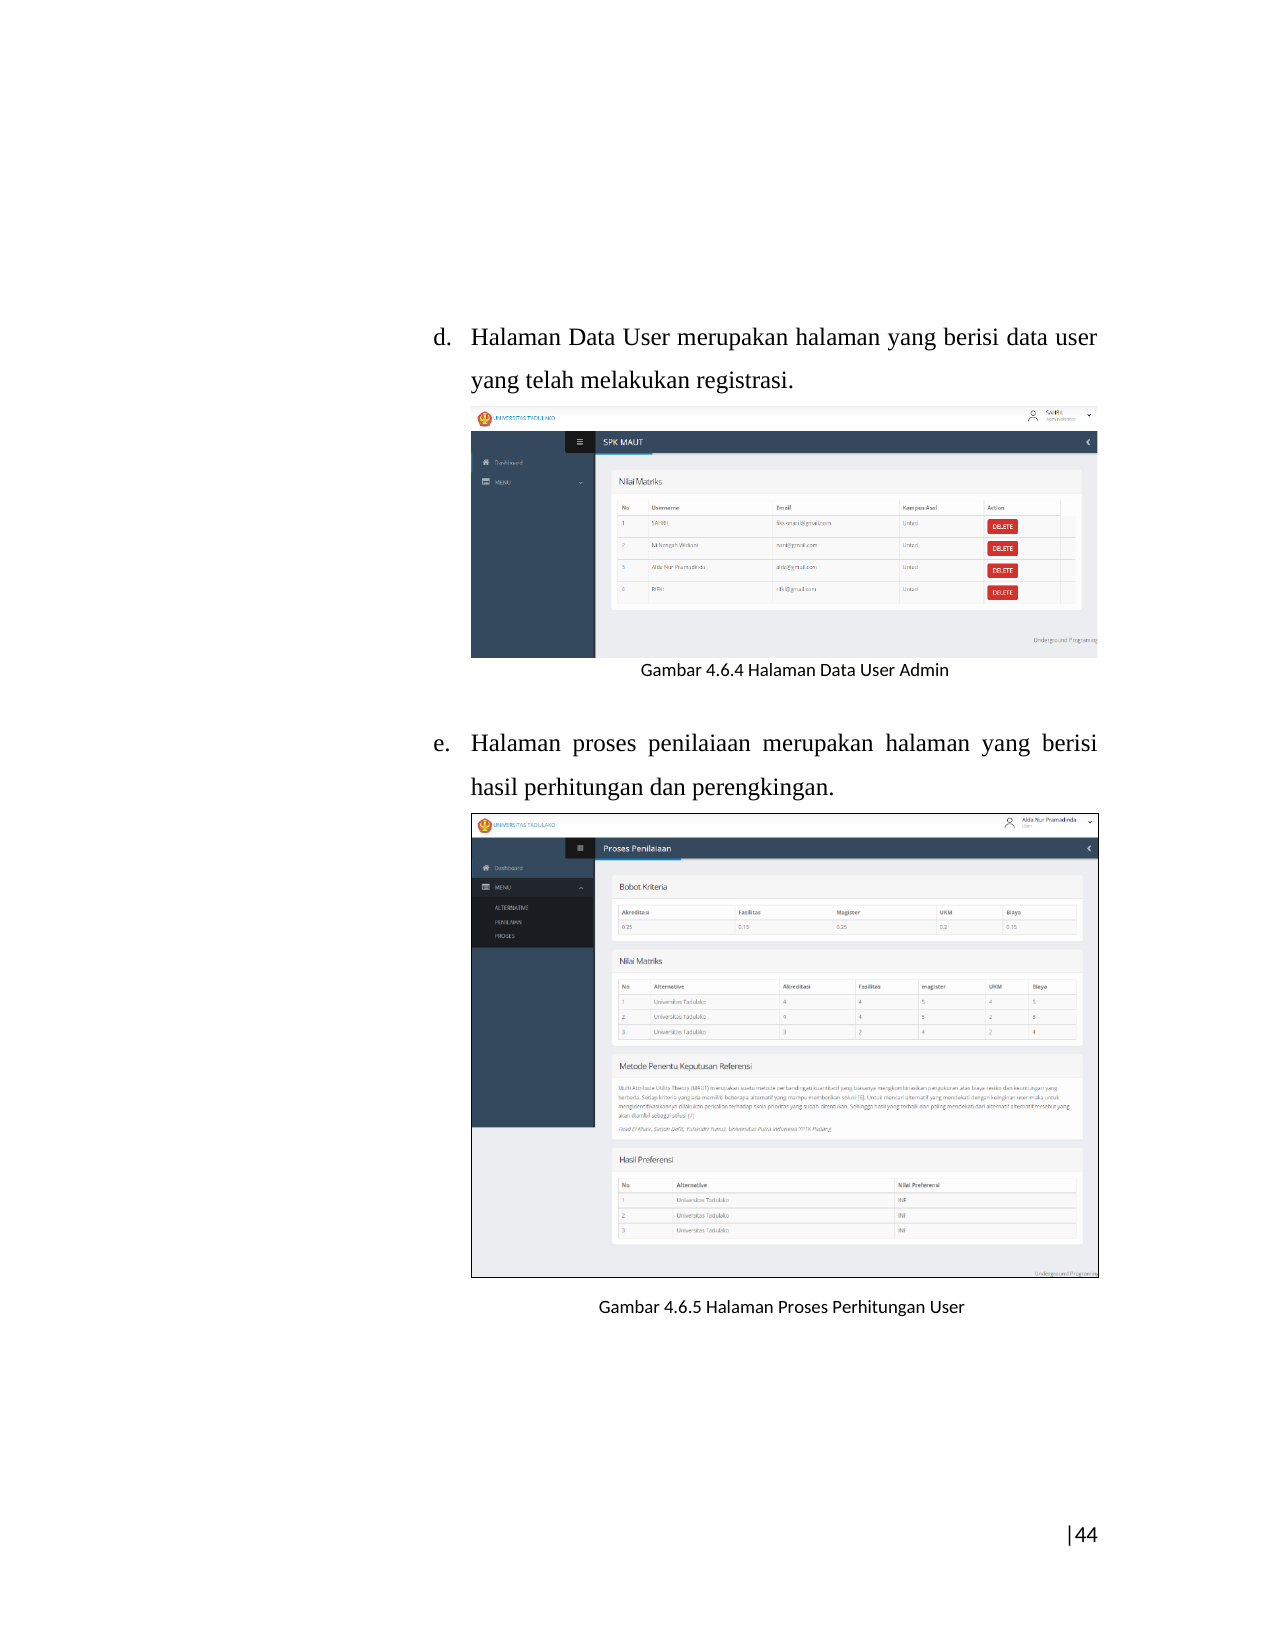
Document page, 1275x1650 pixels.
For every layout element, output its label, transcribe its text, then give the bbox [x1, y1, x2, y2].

list Halaman Data User merupakan halaman yang berisi data user yang telah melakukan registrasi. [433, 322, 1098, 394]
picture [471, 406, 1098, 658]
list Halaman proses penilaiaan merupakan halaman yang berisi hasil perhitungan dan perengkingan. [433, 728, 1098, 800]
picture [472, 814, 1098, 1277]
